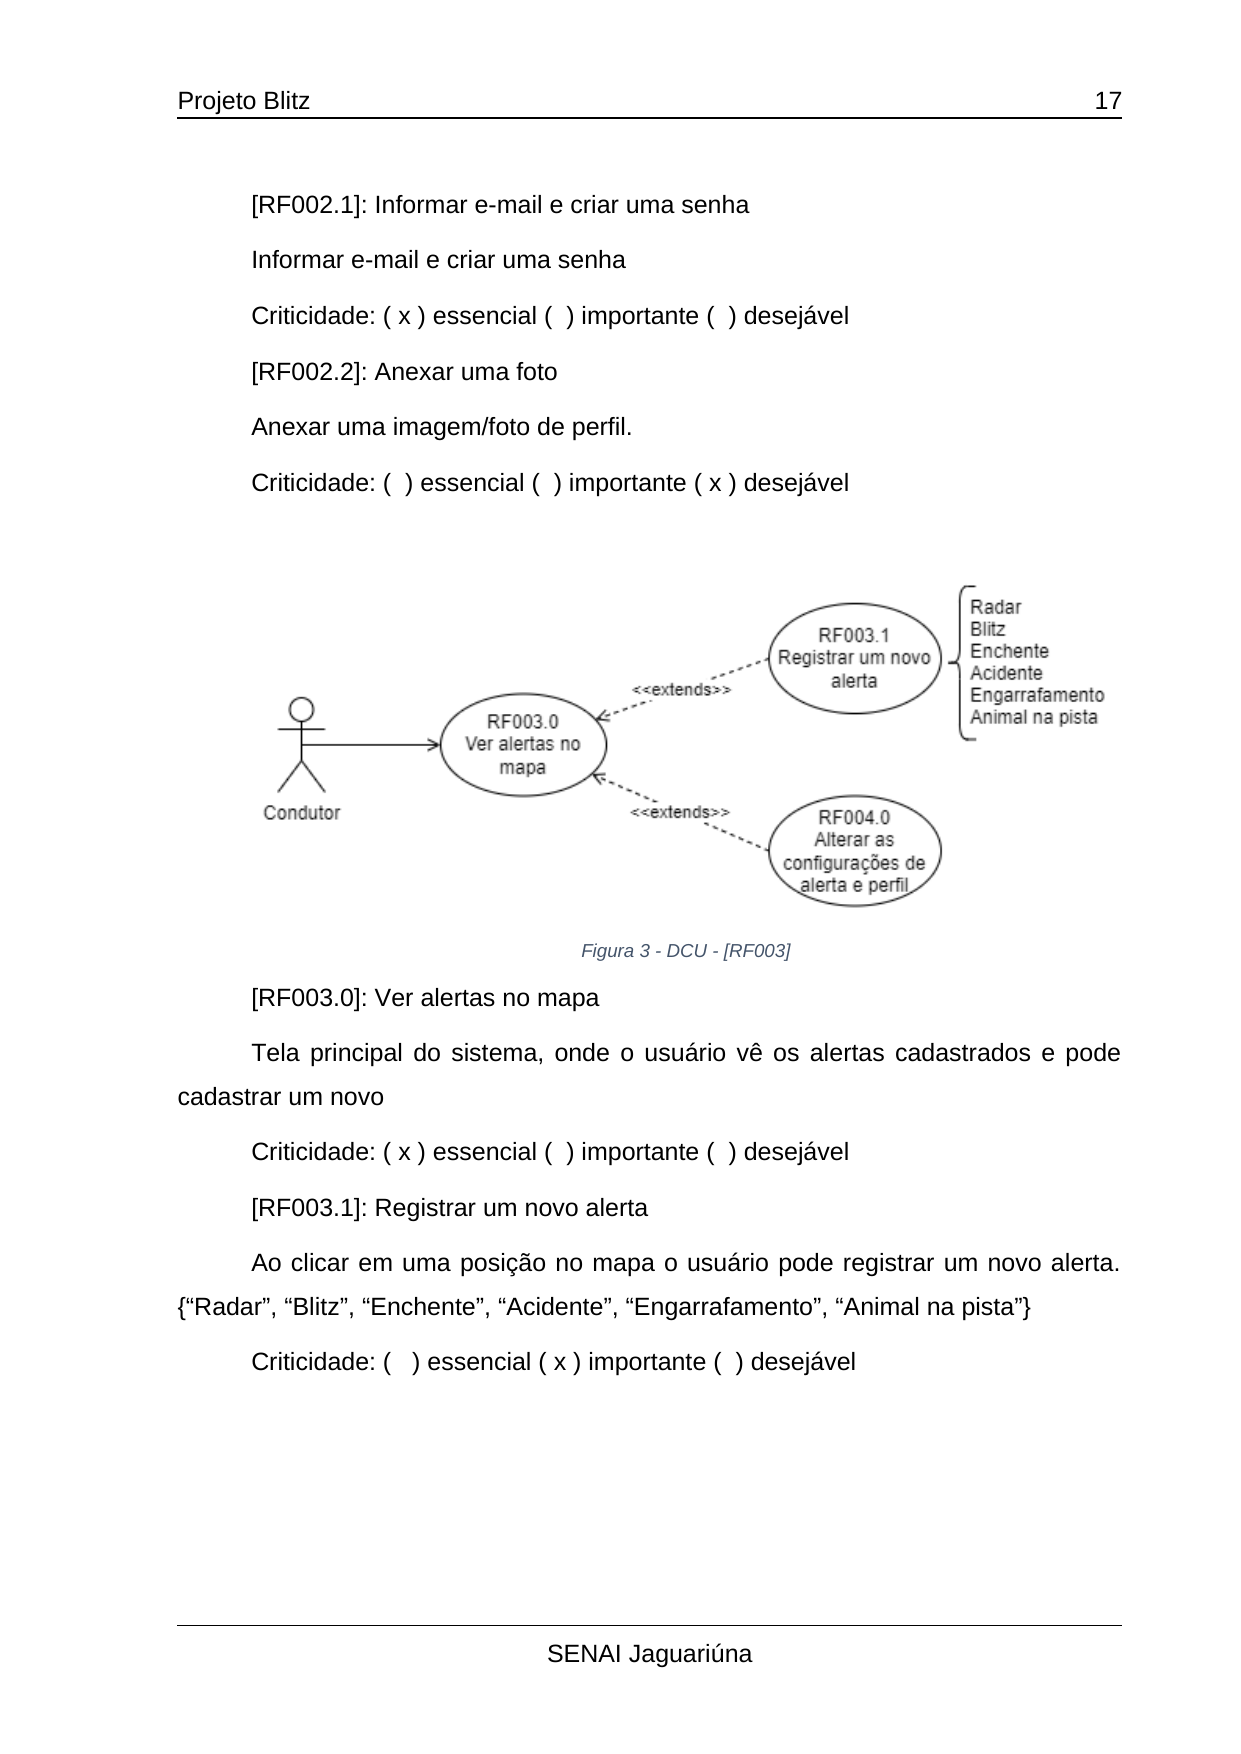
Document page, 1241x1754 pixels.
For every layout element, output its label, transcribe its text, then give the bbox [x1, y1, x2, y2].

text Figura 3 - DCU - [RF003] [177, 940, 1122, 962]
text Tela principal do sistema, onde o usuário vê os alertas cadastrados e pode cadastrar um novo [177, 1038, 1122, 1110]
text Anexar uma imagem/foto de perfil. [177, 412, 1122, 441]
text Criticidade: ( ) essencial ( ) importante ( x ) desejável [177, 468, 1122, 497]
text [RF003.1]: Registrar um novo alerta [177, 1193, 1122, 1221]
text Criticidade: ( ) essencial ( x ) importante ( ) desejável [177, 1347, 1122, 1376]
text [RF003.0]: Ver alertas no mapa [177, 983, 1122, 1011]
text Ao clicar em uma posição no mapa o usuário pode registrar um novo alerta. {“Radar”, “Blitz”, “Enchente”, “Acidente”, “Engarrafamento”, “Animal na pista”} [177, 1248, 1122, 1320]
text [177, 301, 1122, 330]
text [RF002.1]: Informar e-mail e criar uma senha [177, 190, 1122, 218]
picture [251, 579, 1111, 914]
text [RF002.2]: Anexar uma foto [177, 357, 1122, 385]
text Criticidade: ( x ) essencial ( ) importante ( ) desejável [177, 1137, 1122, 1166]
text Informar e-mail e criar uma senha [177, 245, 1122, 274]
